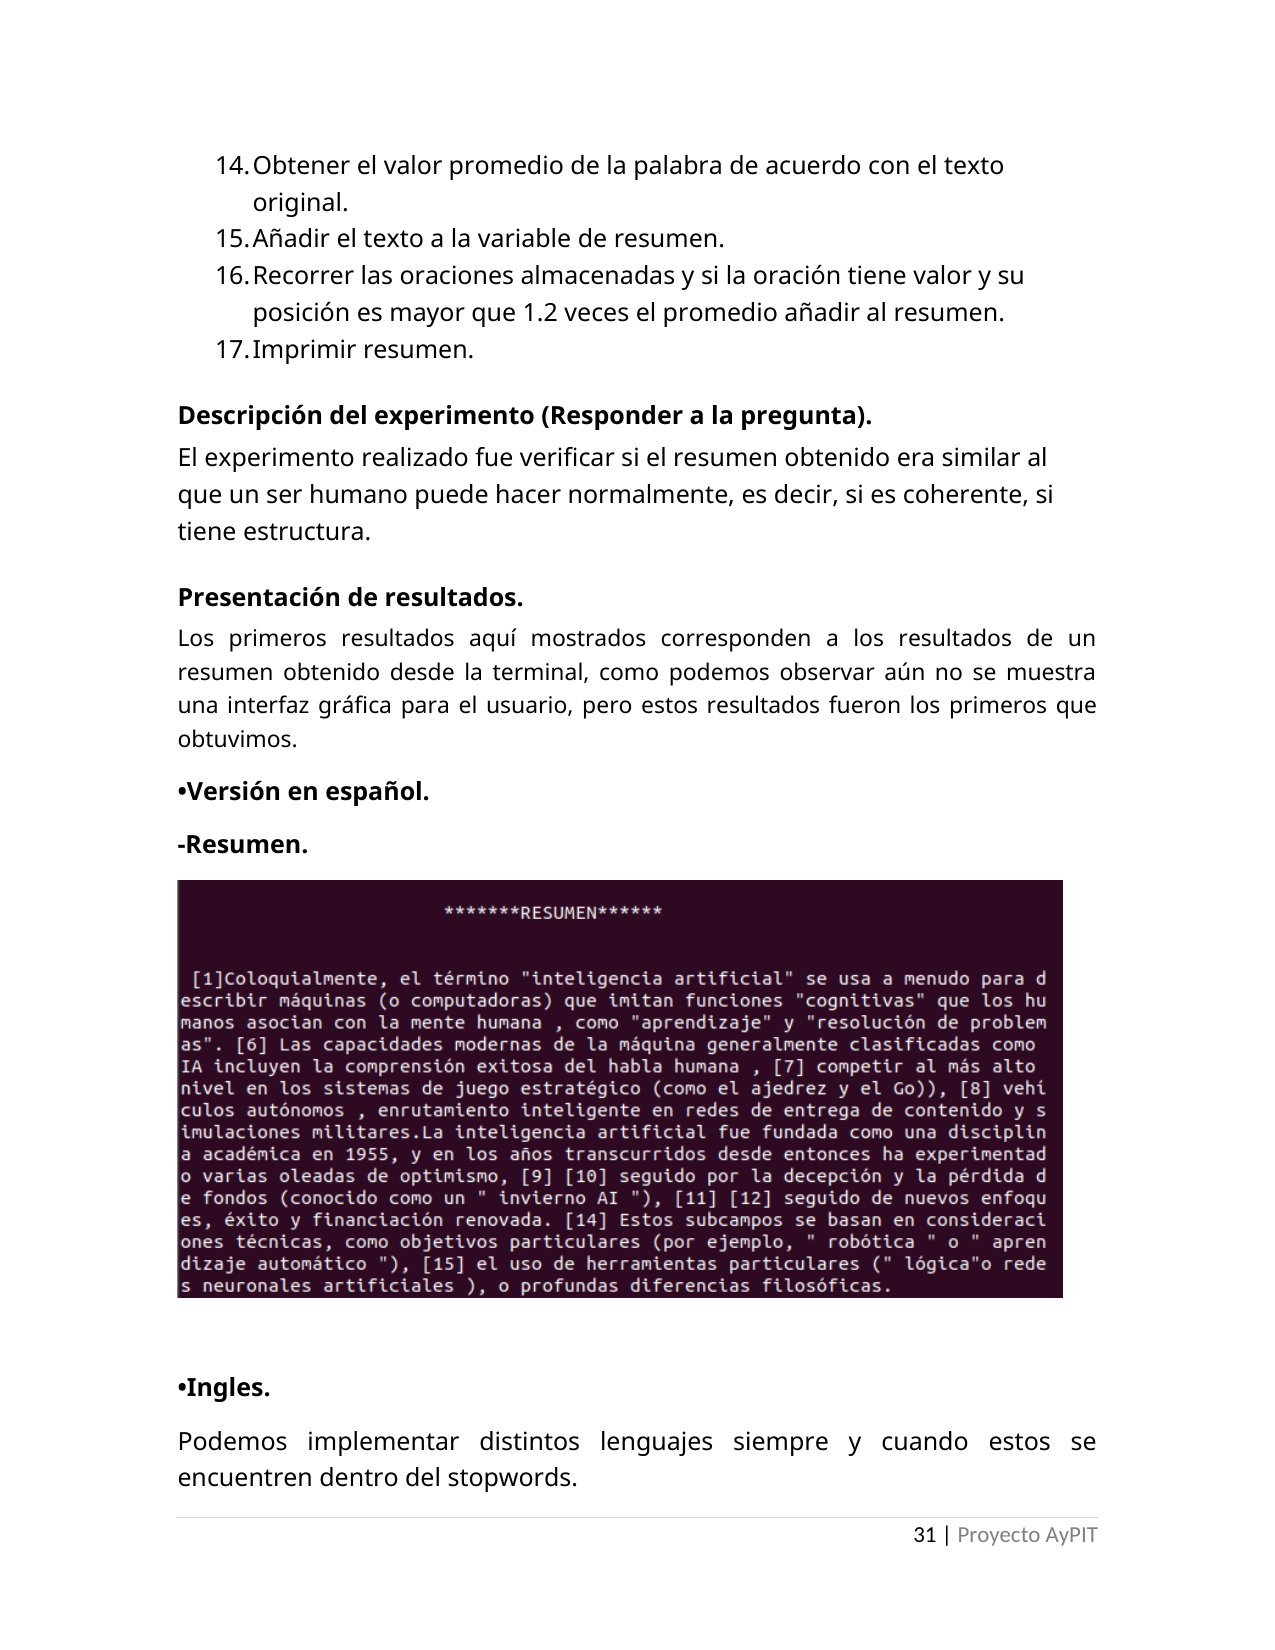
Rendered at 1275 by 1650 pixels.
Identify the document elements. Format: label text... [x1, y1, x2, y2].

list Añadir el texto a la variable de resumen. [215, 221, 1098, 255]
subtitle Descripción del experimento (Responder a la pregunta). [177, 397, 1098, 431]
text El experimento realizado fue verificar si el resumen obtenido era similar al que un ser humano puede hacer normalmente, es decir, si es coherente, si tiene estructura. [177, 440, 1098, 547]
text •Ingles. [177, 1370, 1098, 1404]
text Podemos implementar distintos lenguajes siempre y cuando estos se encuentren dentro del stopwords. [177, 1423, 1098, 1494]
text •Versión en español. [177, 773, 1098, 807]
text Los primeros resultados aquí mostrados corresponden a los resultados de un resumen obtenido desde la terminal, como podemos observar aún no se muestra una interfaz gráfica para el usuario, pero estos resultados fueron los primeros que obtuvimos. [177, 622, 1098, 754]
list Recorrer las oraciones almacenadas y si la oración tiene valor y su posición es mayor que 1.2 veces el promedio añadir al resumen. [215, 258, 1098, 329]
subtitle Presentación de resultados. [177, 579, 1098, 613]
list Obtener el valor promedio de la palabra de acuerdo con el texto original. [215, 148, 1098, 218]
text -Resumen. [177, 827, 1098, 861]
list Imprimir resumen. [215, 331, 1098, 366]
picture [177, 880, 1063, 1298]
